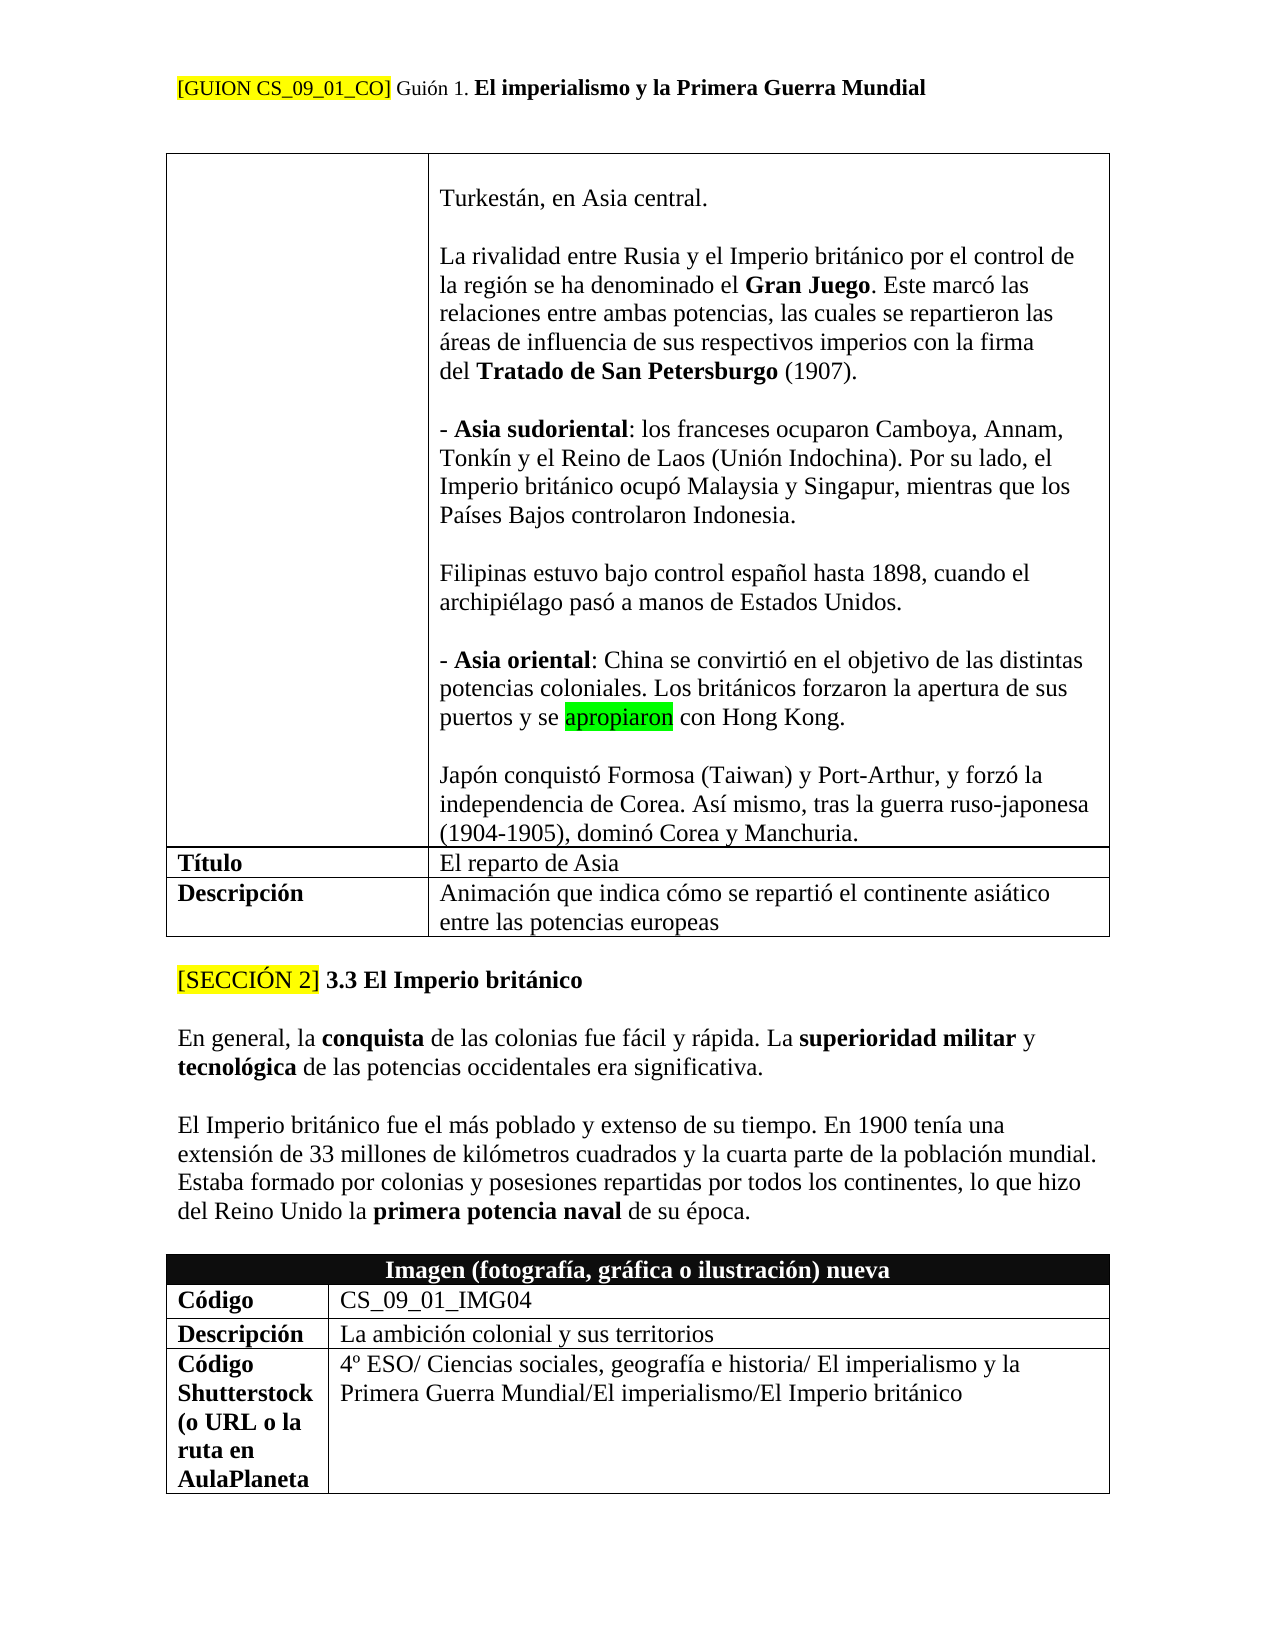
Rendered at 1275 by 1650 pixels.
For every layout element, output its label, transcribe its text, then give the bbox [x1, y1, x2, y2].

table_cell El reparto de Asia [429, 848, 1109, 877]
table_cell Animación que indica cómo se repartió el continente asiático entre las potencias europeas [429, 878, 1109, 936]
table_cell Código [167, 1285, 328, 1318]
text [SECCIÓN 2] 3.3 El Imperio británico [319, 965, 1098, 994]
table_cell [167, 154, 428, 846]
table_cell Descripción [167, 878, 428, 936]
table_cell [429, 154, 1109, 846]
text El Imperio británico fue el más poblado y extenso de su tiempo. En 1900 tenía una extensión de 33 millones de kilómetros cuadrados y la cuarta parte de la población mundial. Estaba formado por colonias y posesiones repartidas por todos los continentes, lo que hizo del Reino Unido la primera potencia naval de su época. [177, 1110, 1098, 1225]
table_cell Descripción [167, 1319, 328, 1348]
text En general, la conquista de las colonias fue fácil y rápida. La superioridad militar y tecnológica de las potencias occidentales era significativa. [177, 1023, 1098, 1081]
table_cell La ambición colonial y sus territorios [329, 1319, 1109, 1348]
table_cell Título [167, 848, 428, 877]
table_cell CS_09_01_IMG04 [329, 1285, 1109, 1318]
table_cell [167, 1349, 328, 1493]
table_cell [329, 1349, 1109, 1493]
table_header Imagen (fotografía, gráfica o ilustración) nueva [167, 1255, 1109, 1284]
